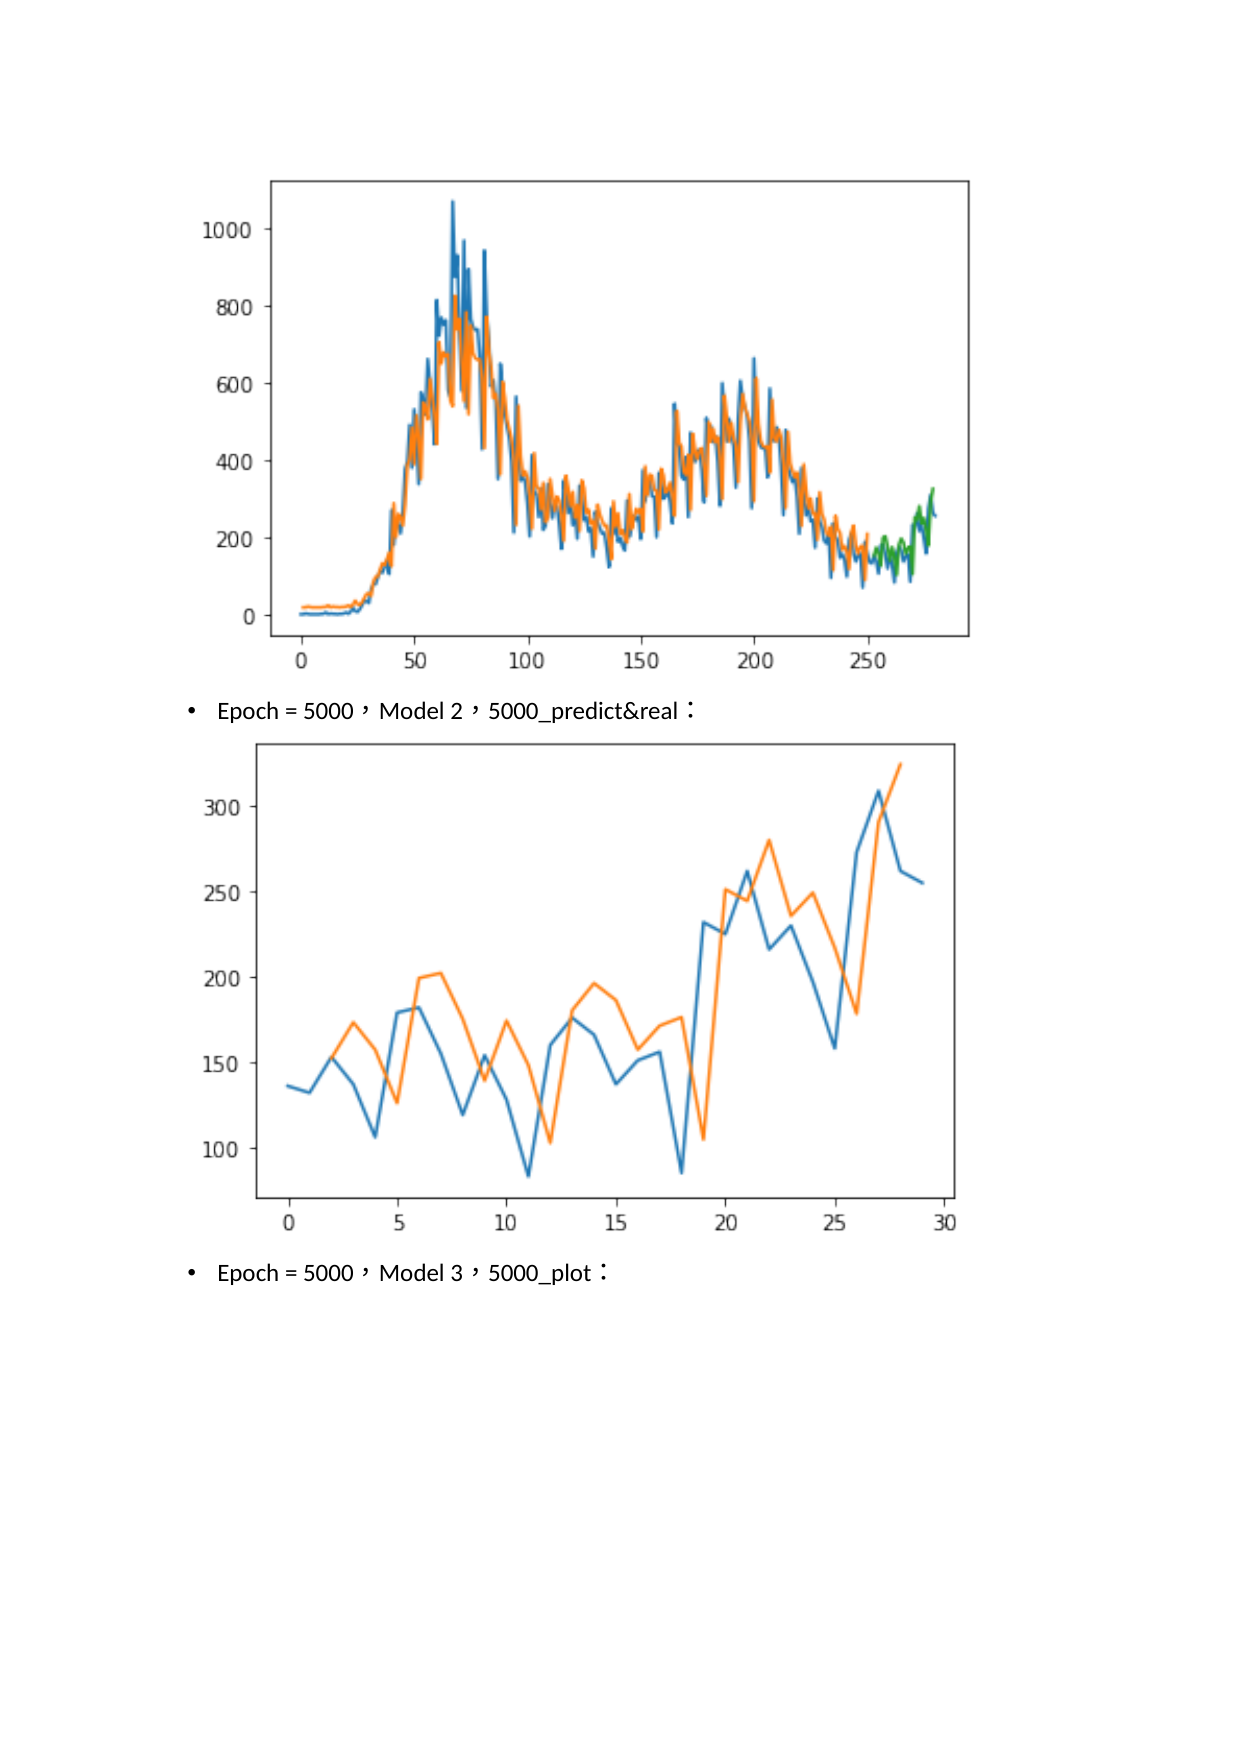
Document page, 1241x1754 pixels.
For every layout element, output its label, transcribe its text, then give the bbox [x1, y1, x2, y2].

list Epoch = 5000，Model 2，5000_predict&real： [187, 689, 1053, 727]
picture [187, 168, 981, 686]
list Epoch = 5000，Model 3，5000_plot： [187, 1252, 1053, 1289]
picture [187, 731, 971, 1248]
